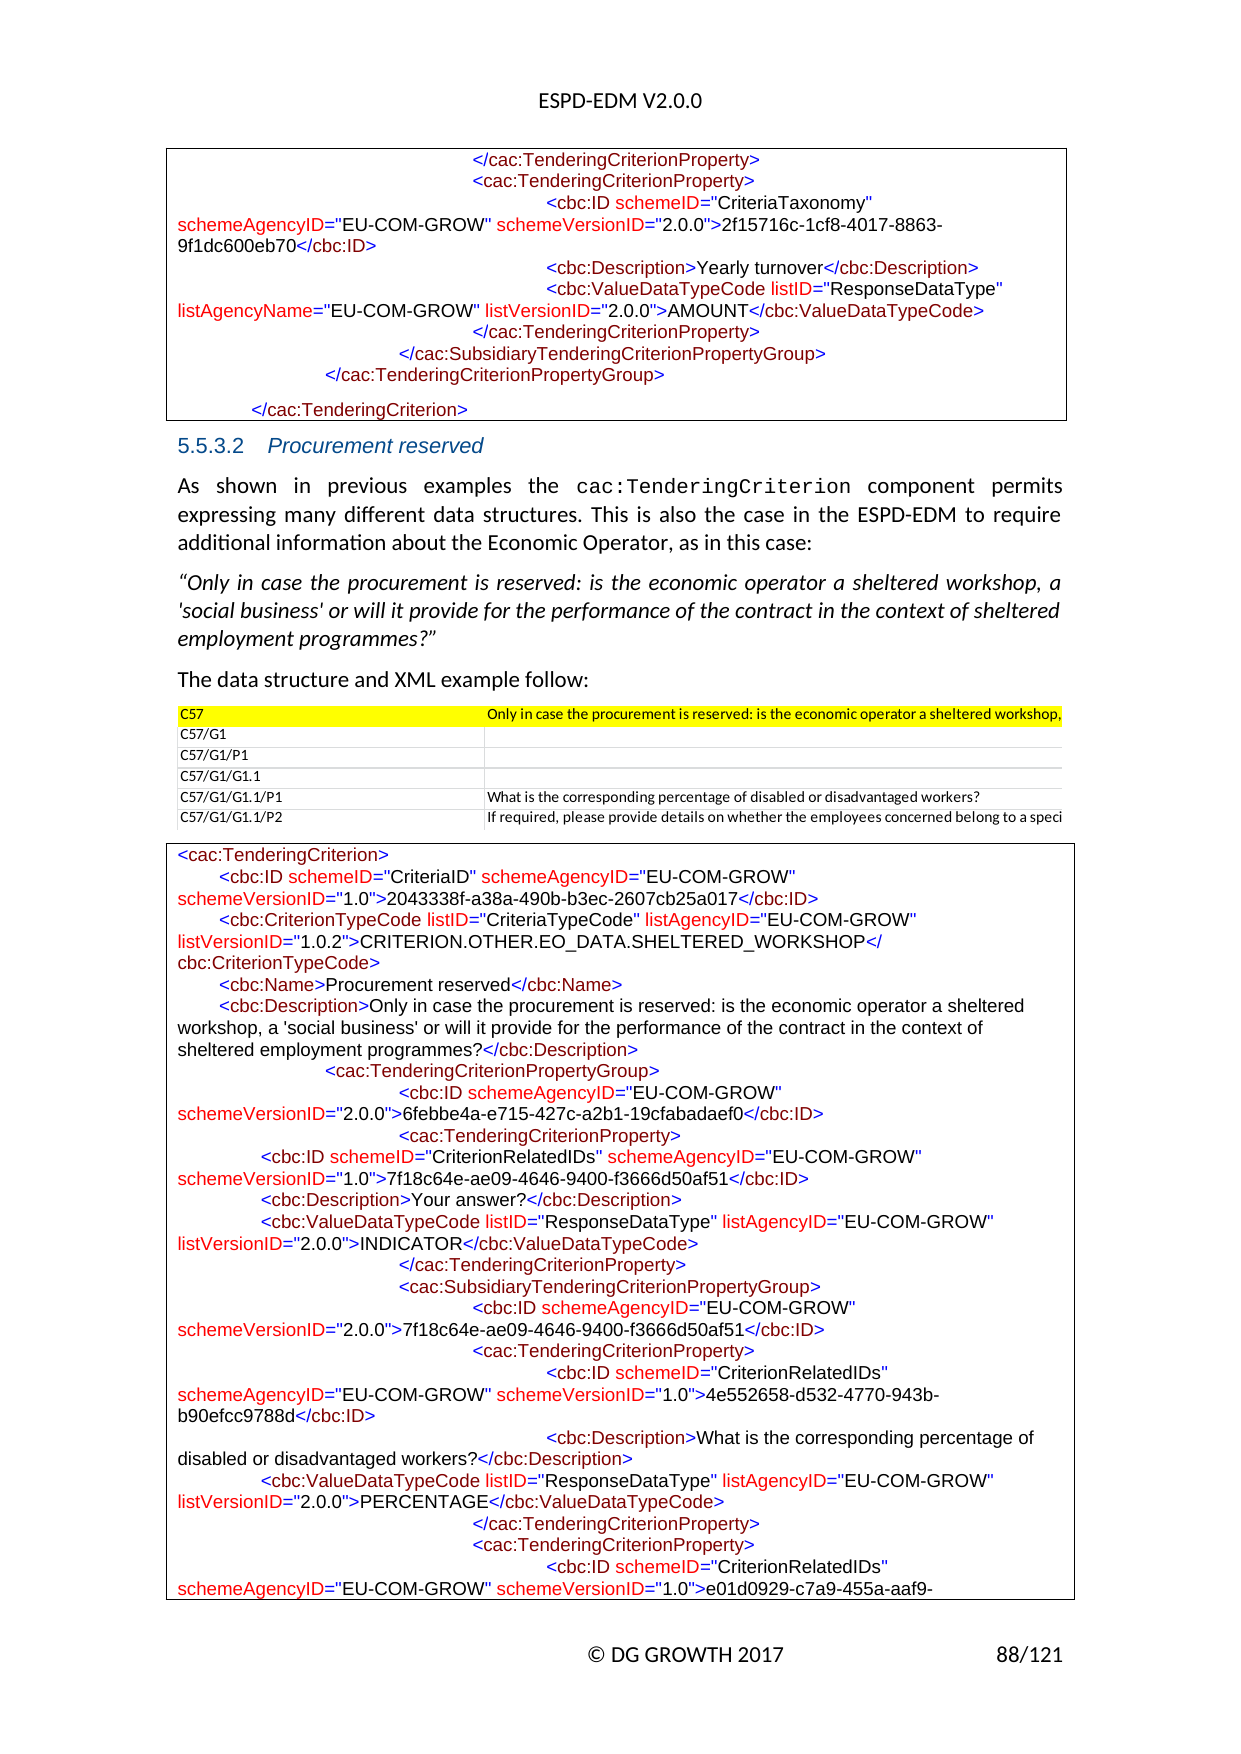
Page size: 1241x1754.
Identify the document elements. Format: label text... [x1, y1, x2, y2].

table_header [167, 844, 1074, 1599]
text “Only in case the procurement is reserved: is the economic operator a sheltered workshop, a 'social business' or will it provide for the performance of the contract in the context of sheltered employment programmes?” [177, 568, 1063, 652]
text The data structure and XML example follow: [177, 665, 1063, 693]
subtitle Procurement reserved [177, 433, 1063, 459]
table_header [167, 149, 1066, 420]
text As shown in previous examples the cac:TenderingCriterion component permits expressing many different data structures. This is also the case in the ESPD-EDM to require additional information about the Economic Operator, as in this case: [177, 471, 1063, 556]
